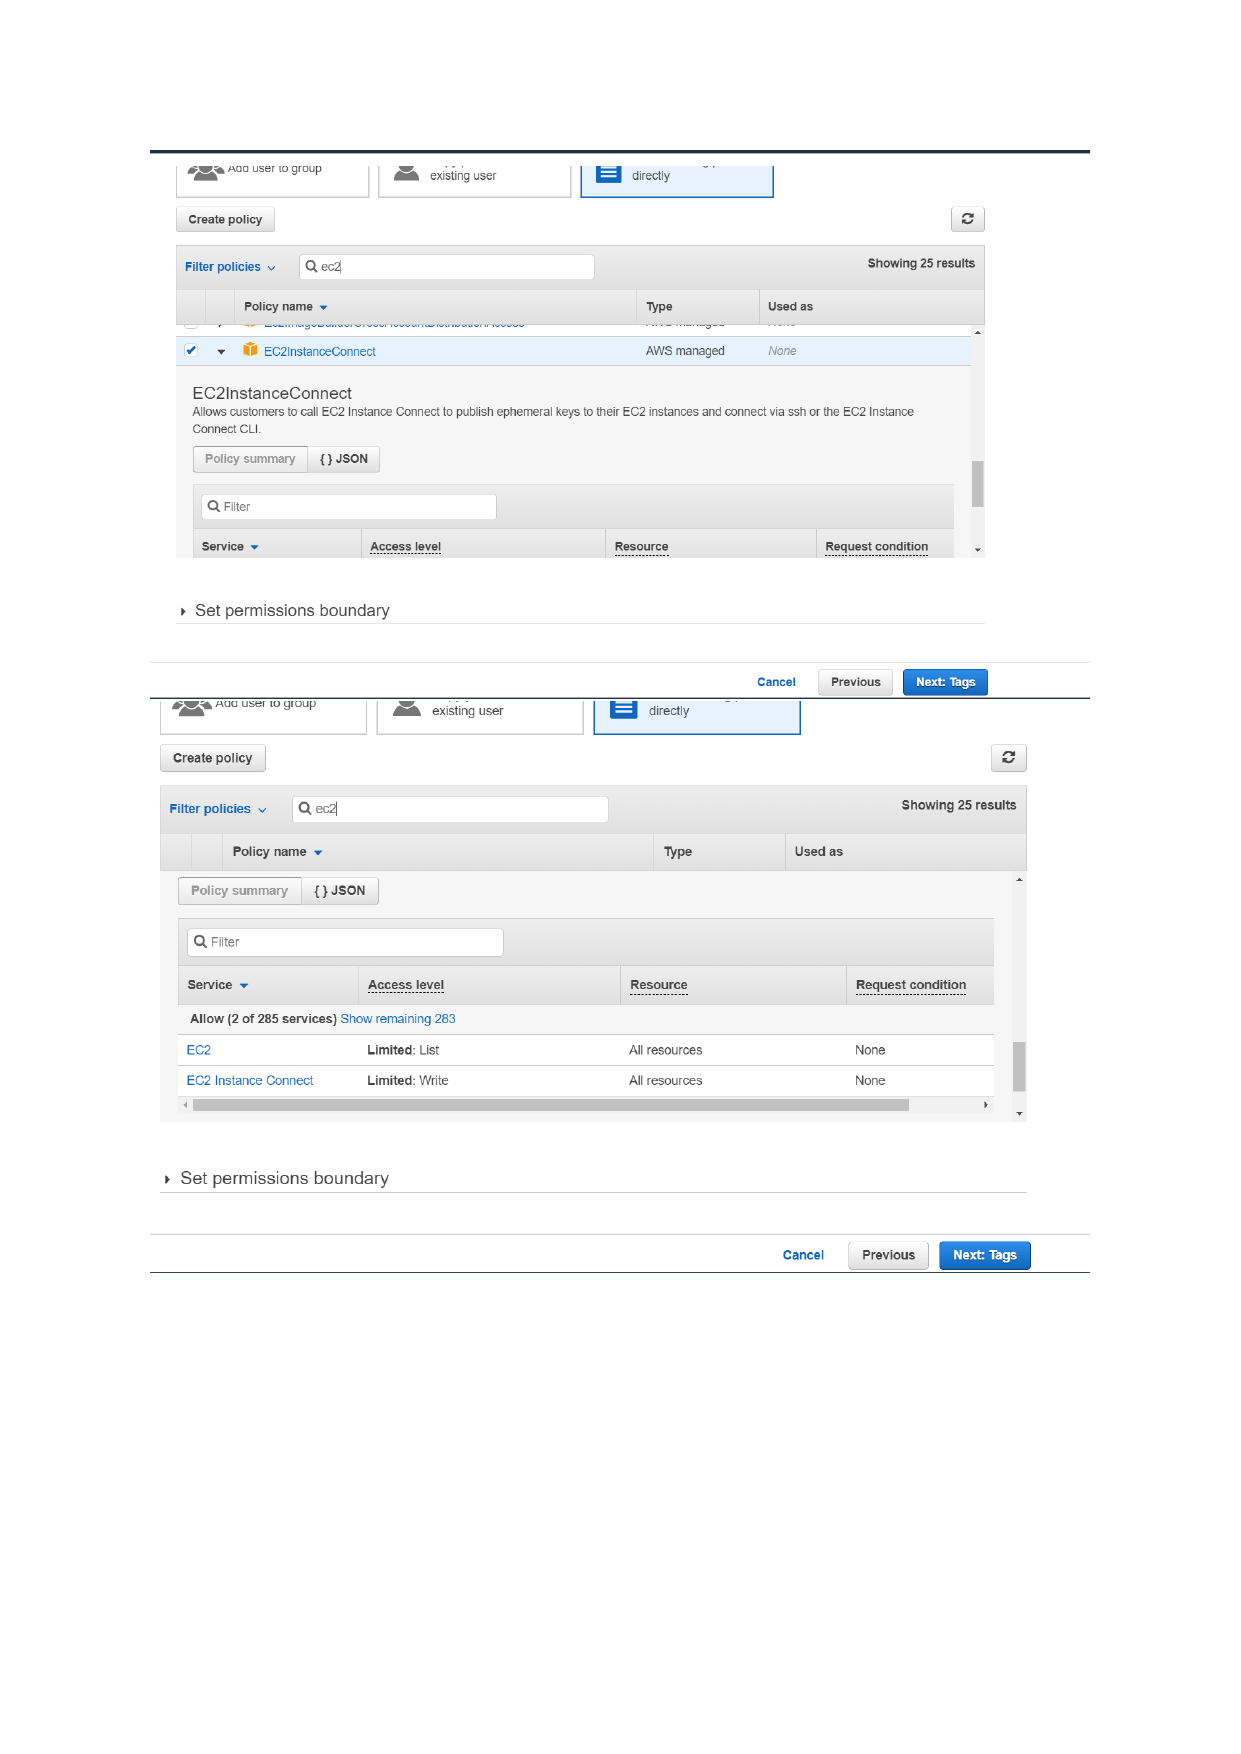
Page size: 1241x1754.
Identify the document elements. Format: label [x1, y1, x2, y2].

picture [150, 150, 1091, 1273]
